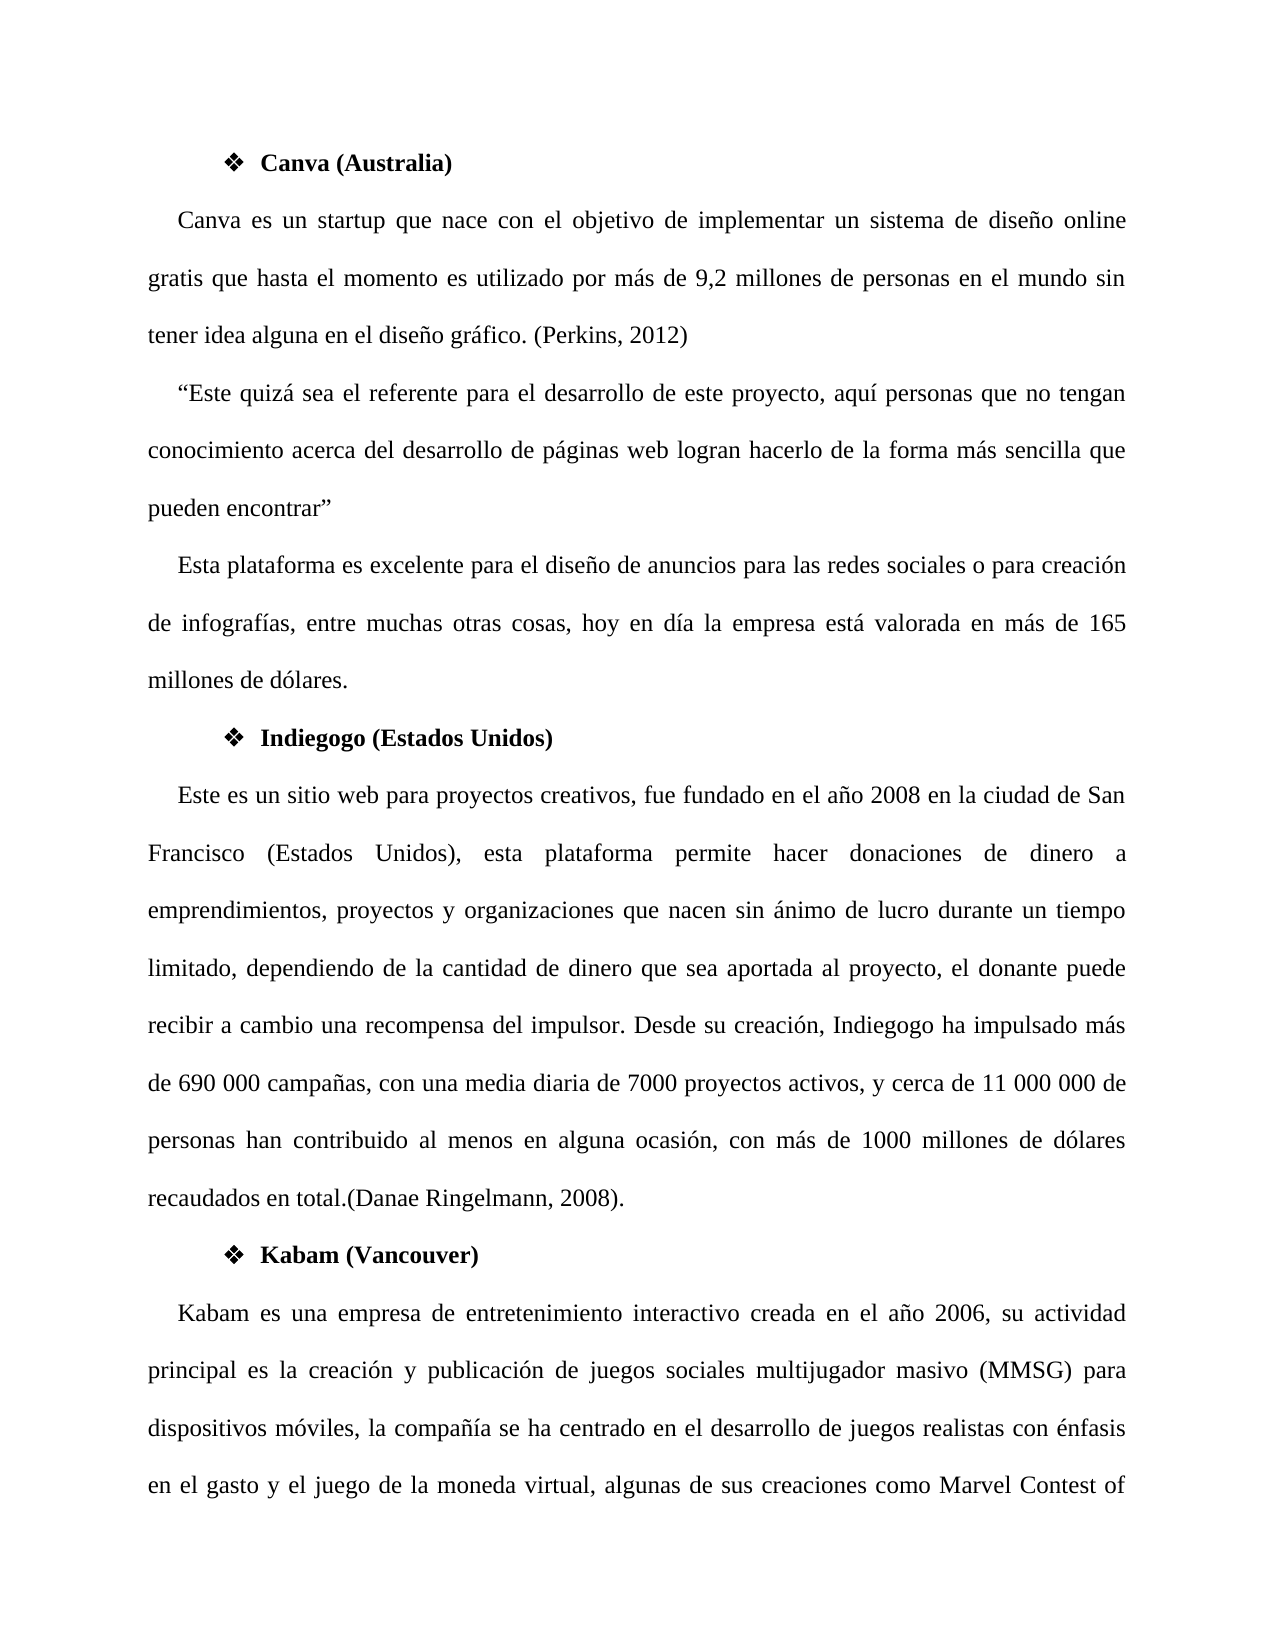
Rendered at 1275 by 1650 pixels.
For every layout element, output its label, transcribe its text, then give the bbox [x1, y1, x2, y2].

list Kabam (Vancouver) [223, 1240, 1127, 1269]
list Canva (Australia) [223, 148, 1127, 176]
text Canva es un startup que nace con el objetivo de implementar un sistema de diseño online gratis que hasta el momento es utilizado por más de 9,2 millones de personas en el mundo sin tener idea alguna en el diseño gráfico. (Perkins, 2012) [148, 205, 1127, 349]
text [148, 1298, 1127, 1499]
list Indiegogo (Estados Unidos) [223, 723, 1127, 751]
text Este es un sitio web para proyectos creativos, fue fundado en el año 2008 en la ciudad de San Francisco (Estados Unidos), esta plataforma permite hacer donaciones de dinero a emprendimientos, proyectos y organizaciones que nacen sin ánimo de lucro durante un tiempo limitado, dependiendo de la cantidad de dinero que sea aportada al proyecto, el donante puede recibir a cambio una recompensa del impulsor. Desde su creación, Indiegogo ha impulsado más de 690 000 campañas, con una media diaria de 7000 proyectos activos, y cerca de 11 000 000 de personas han contribuido al menos en alguna ocasión, con más de 1000 millones de dólares recaudados en total.(Danae Ringelmann, 2008). [148, 780, 1127, 1211]
text “Este quizá sea el referente para el desarrollo de este proyecto, aquí personas que no tengan conocimiento acerca del desarrollo de páginas web logran hacerlo de la forma más sencilla que pueden encontrar” [148, 378, 1127, 521]
text Esta plataforma es excelente para el diseño de anuncios para las redes sociales o para creación de infografías, entre muchas otras cosas, hoy en día la empresa está valorada en más de 165 millones de dólares. [148, 550, 1127, 694]
